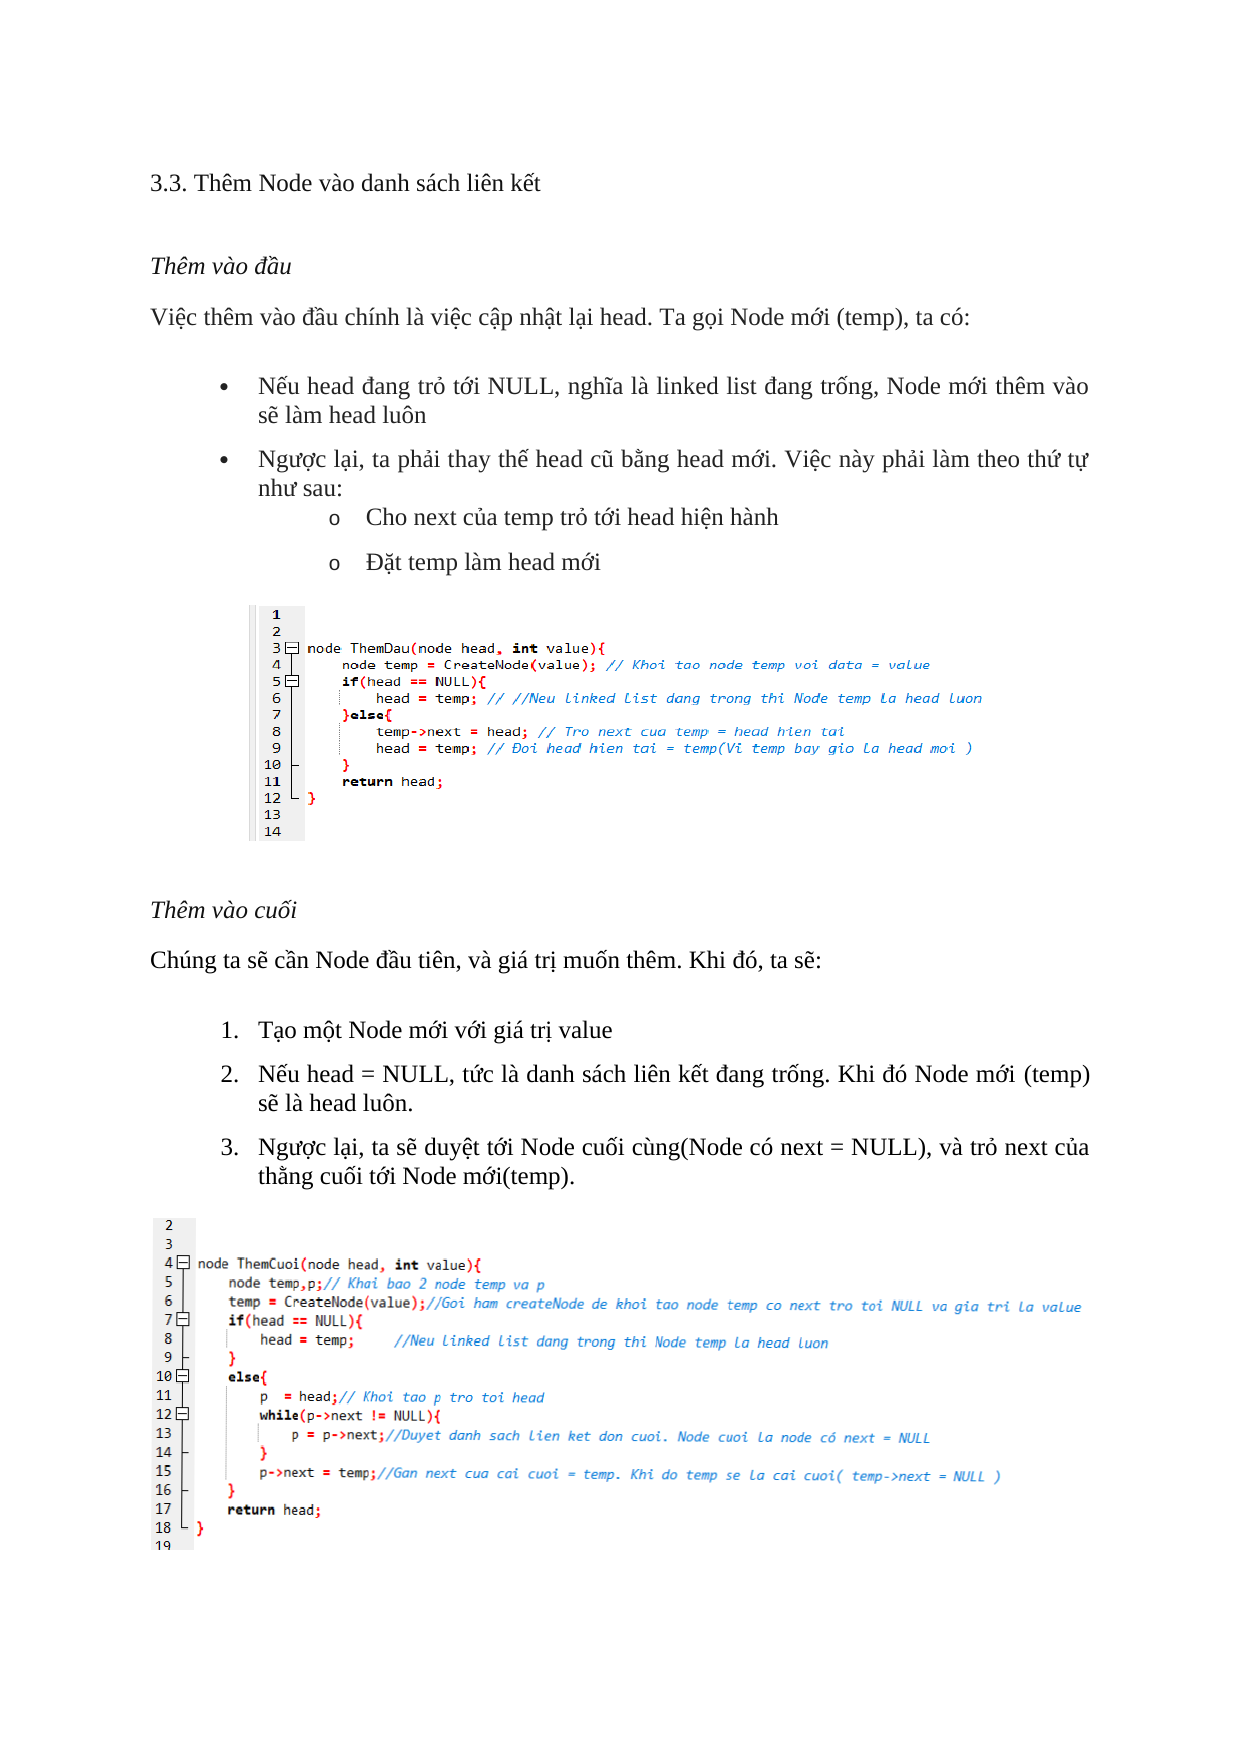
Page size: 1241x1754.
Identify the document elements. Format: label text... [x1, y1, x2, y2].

list Ngược lại, ta phải thay thế head cũ bằng head mới. Việc này phải làm theo thứ tự như sau: [220, 444, 1090, 502]
picture [150, 605, 1091, 841]
subtitle Thêm vào cuối [150, 878, 1090, 923]
picture [150, 1218, 1091, 1550]
list Nếu head = NULL, tức là danh sách liên kết đang trống. Khi đó Node mới (temp) sẽ là head luôn. [220, 1059, 1090, 1117]
list Tạo một Node mới với giá trị value [220, 1015, 1090, 1043]
text Chúng ta sẽ cần Node đầu tiên, và giá trị muốn thêm. Khi đó, ta sẽ: [150, 945, 1090, 974]
list Nếu head đang trỏ tới NULL, nghĩa là linked list đang trống, Node mới thêm vào sẽ làm head luôn [220, 371, 1090, 428]
text Việc thêm vào đầu chính là việc cập nhật lại head. Ta gọi Node mới (temp), ta có: [150, 302, 1090, 330]
subtitle 3.3. Thêm Node vào danh sách liên kết [150, 150, 1090, 197]
list Ngược lại, ta sẽ duyệt tới Node cuối cùng(Node có next = NULL), và trỏ next của thằng cuối tới Node mới(temp). [220, 1132, 1090, 1190]
list Cho next của temp trỏ tới head hiện hành [328, 502, 1090, 531]
subtitle Thêm vào đầu [150, 234, 1090, 280]
list Đặt temp làm head mới [328, 547, 1090, 576]
